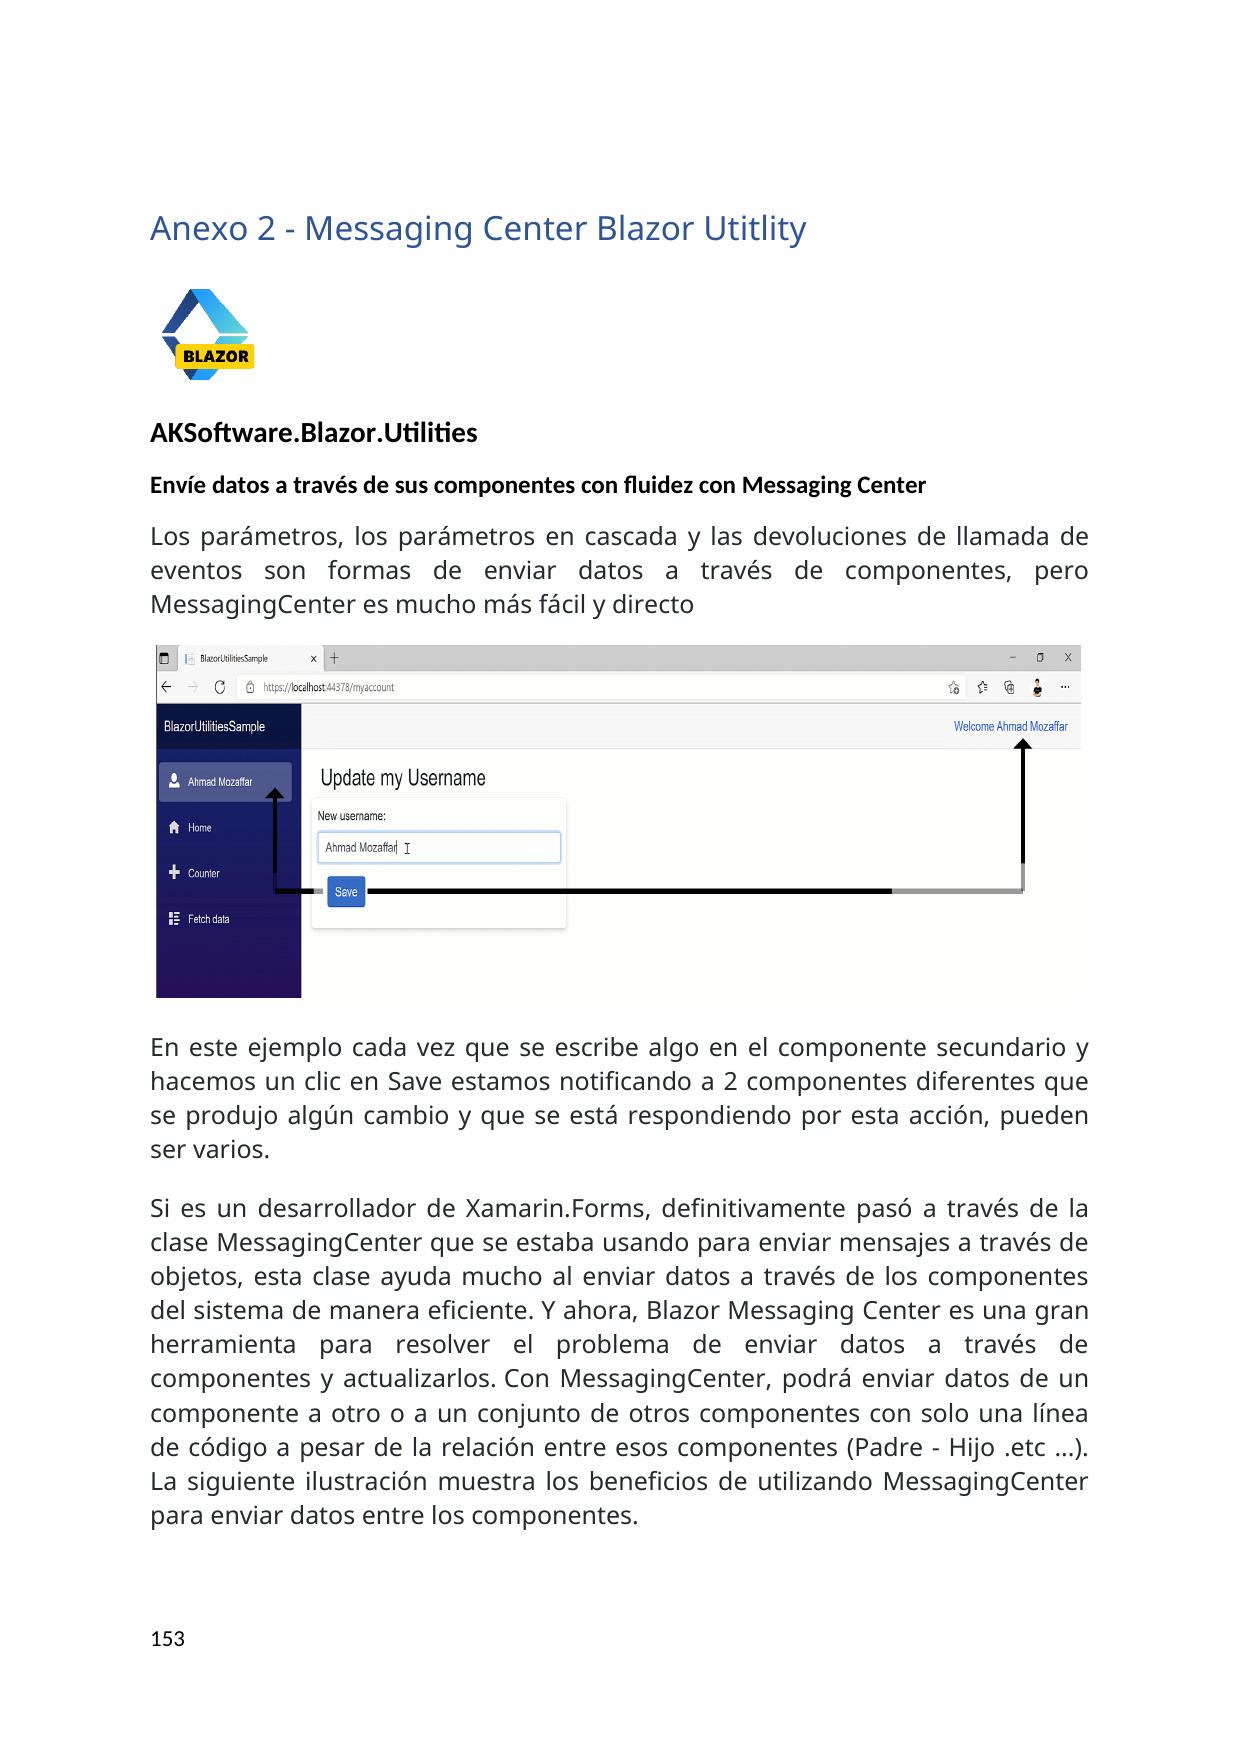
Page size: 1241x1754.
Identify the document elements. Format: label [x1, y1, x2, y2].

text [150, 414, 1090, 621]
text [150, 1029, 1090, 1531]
picture [150, 279, 260, 389]
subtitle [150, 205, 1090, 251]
picture [156, 645, 1082, 998]
